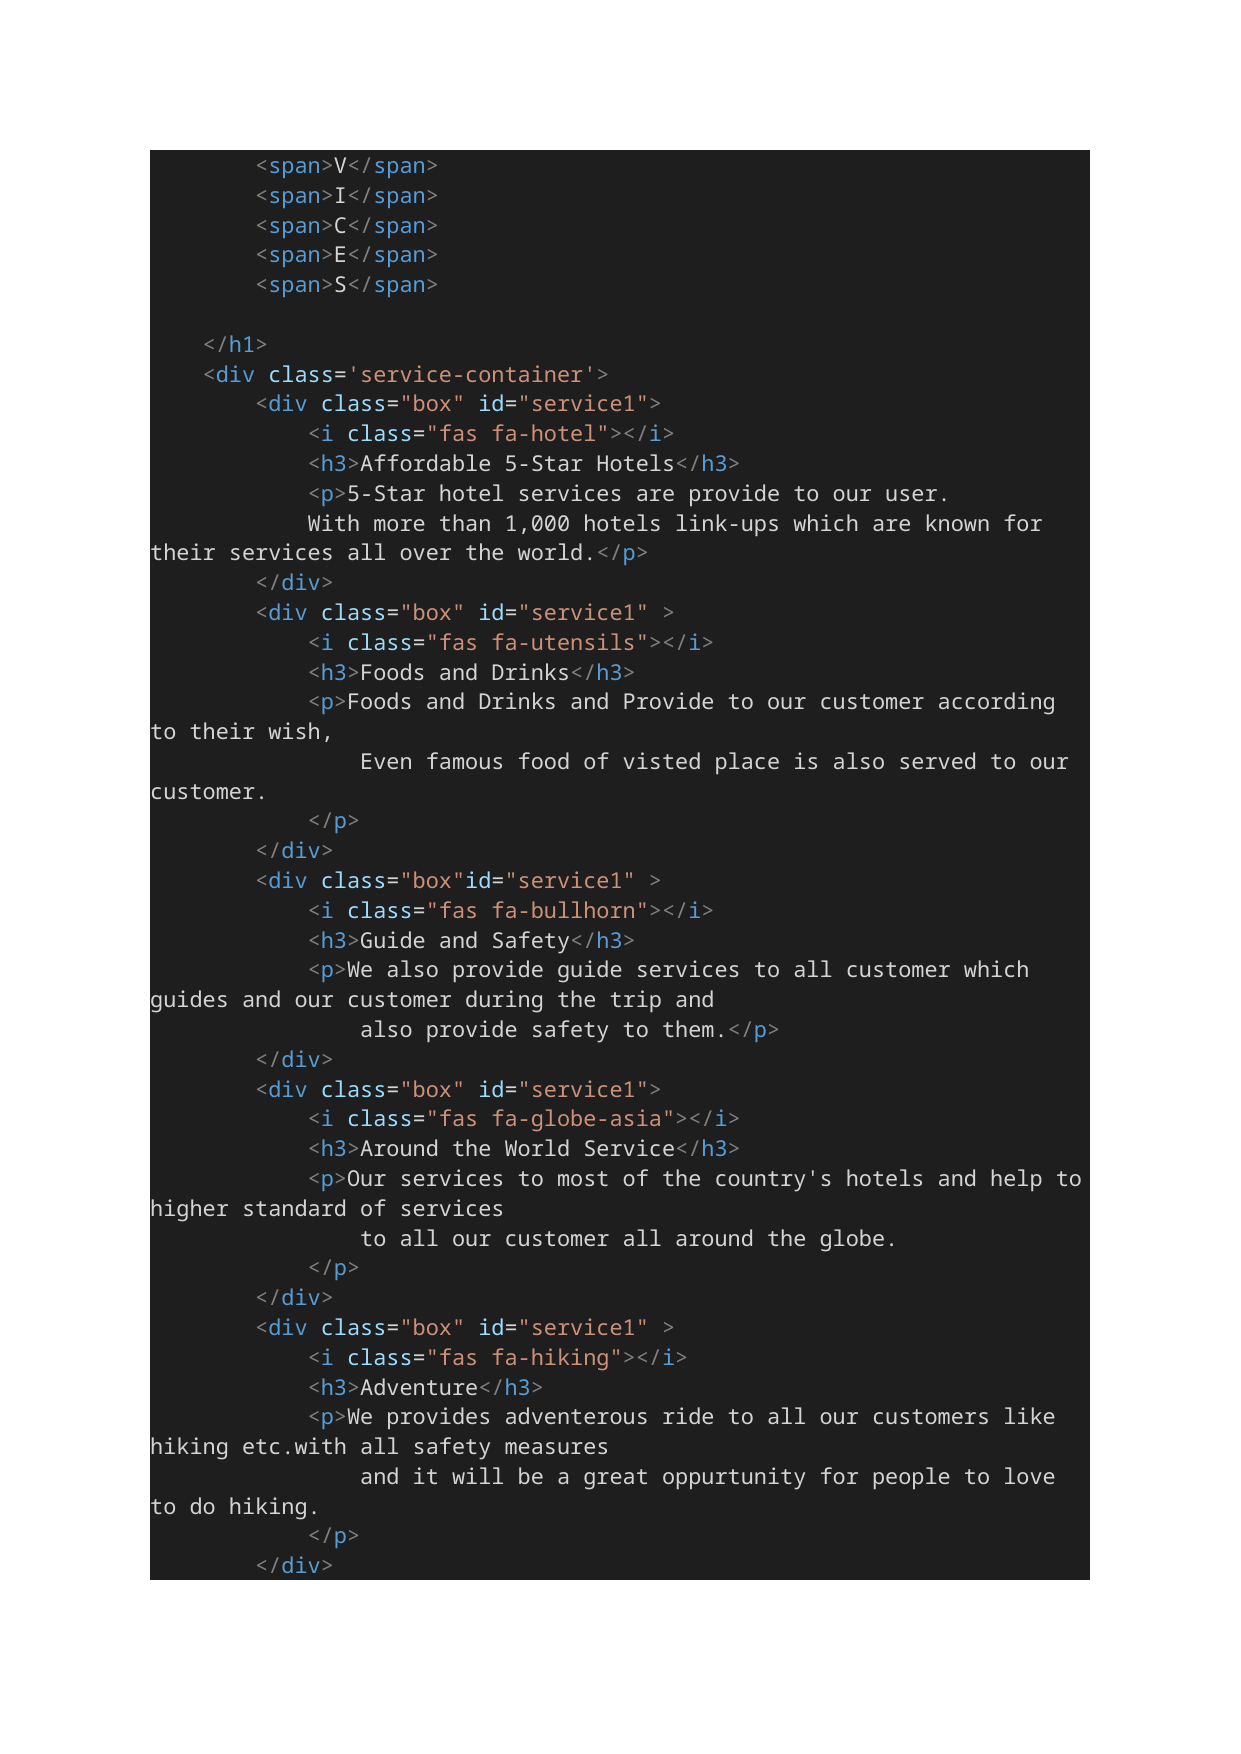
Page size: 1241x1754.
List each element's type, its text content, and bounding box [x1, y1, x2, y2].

text <div class="box" id="service1" > [150, 597, 1090, 627]
text </h1> [150, 329, 1090, 358]
text <p>We provides adventerous ride to all our customers like hiking etc.with all safety measures [150, 1401, 1090, 1461]
text <i class="fas fa-utensils"></i> [150, 627, 1090, 656]
text <i class="fas fa-globe-asia"></i> [150, 1103, 1090, 1133]
text <div class="box" id="service1" > [150, 1312, 1090, 1342]
text <p>Foods and Drinks and Provide to our customer according to their wish, [150, 686, 1090, 746]
text </div> [150, 1282, 1090, 1312]
text <i class="fas fa-bullhorn"></i> [150, 895, 1090, 924]
text With more than 1,000 hotels link-ups which are known for their services all over the world.</p> [150, 507, 1090, 567]
text <p>Our services to most of the country's hotels and help to higher standard of services [150, 1163, 1090, 1222]
text <h3>Affordable 5-Star Hotels</h3> [150, 448, 1090, 478]
text <span>E</span> [150, 239, 1090, 269]
text <div class="box"id="service1" > [150, 865, 1090, 895]
text <h3>Around the World Service</h3> [150, 1133, 1090, 1163]
text also provide safety to them.</p> [150, 1014, 1090, 1044]
text <span>I</span> [150, 180, 1090, 209]
text <p>We also provide guide services to all customer which guides and our customer during the trip and [150, 954, 1090, 1014]
text </div> [150, 835, 1090, 865]
text <h3>Foods and Drinks</h3> [150, 656, 1090, 686]
text <h3>Adventure</h3> [150, 1371, 1090, 1401]
text <span>C</span> [150, 209, 1090, 239]
text </p> [150, 1520, 1090, 1550]
text to all our customer all around the globe. [150, 1222, 1090, 1252]
text </div> [150, 1044, 1090, 1073]
text </div> [150, 567, 1090, 597]
text <div class="box" id="service1"> [150, 1073, 1090, 1103]
text </p> [150, 1252, 1090, 1282]
text </p> [150, 805, 1090, 835]
text and it will be a great oppurtunity for people to love to do hiking. [150, 1461, 1090, 1520]
text </div> [150, 1550, 1090, 1580]
text <i class="fas fa-hiking"></i> [150, 1342, 1090, 1371]
text <i class="fas fa-hotel"></i> [150, 418, 1090, 448]
text Even famous food of visted place is also served to our customer. [150, 746, 1090, 805]
text <div class='service-container'> [150, 358, 1090, 388]
text <p>5-Star hotel services are provide to our user. [150, 478, 1090, 507]
text <h3>Guide and Safety</h3> [150, 924, 1090, 954]
text <div class="box" id="service1"> [150, 388, 1090, 418]
text <span>V</span> [150, 150, 1090, 180]
text <span>S</span> [150, 269, 1090, 299]
